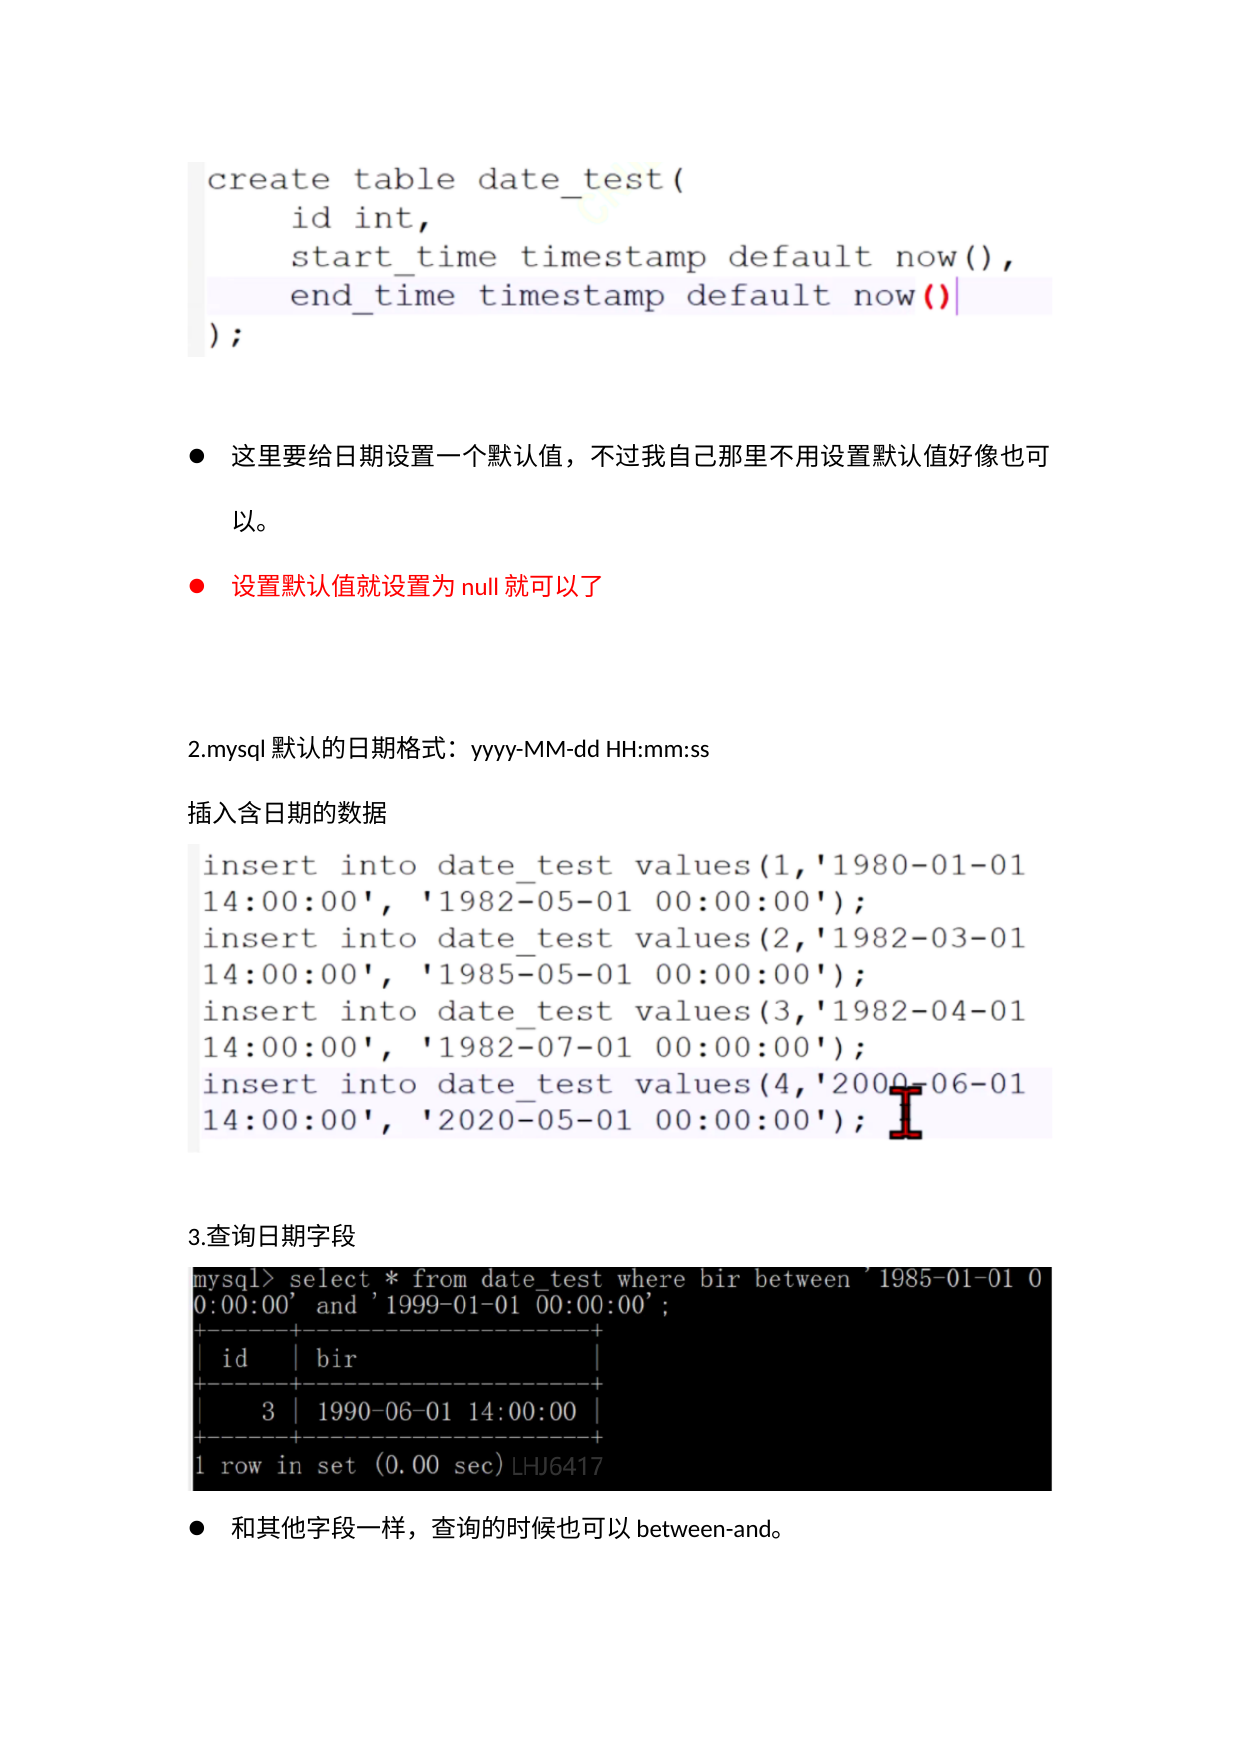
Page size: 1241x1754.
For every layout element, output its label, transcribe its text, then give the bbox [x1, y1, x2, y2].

list 2.mysql默认的日期格式：yyyy-MM-dd HH:mm:ss [187, 714, 1053, 779]
list 插入含日期的数据 [187, 779, 1053, 844]
list 3.查询日期字段 [187, 1202, 1053, 1267]
list 这里要给日期设置一个默认值，不过我自己那里不用设置默认值好像也可以。 [187, 422, 1053, 552]
picture [187, 844, 1053, 1153]
picture [187, 162, 1053, 357]
picture [187, 1267, 1053, 1491]
list 设置默认值就设置为null就可以了 [187, 552, 1053, 617]
list 和其他字段一样，查询的时候也可以between-and。 [187, 1494, 1053, 1559]
